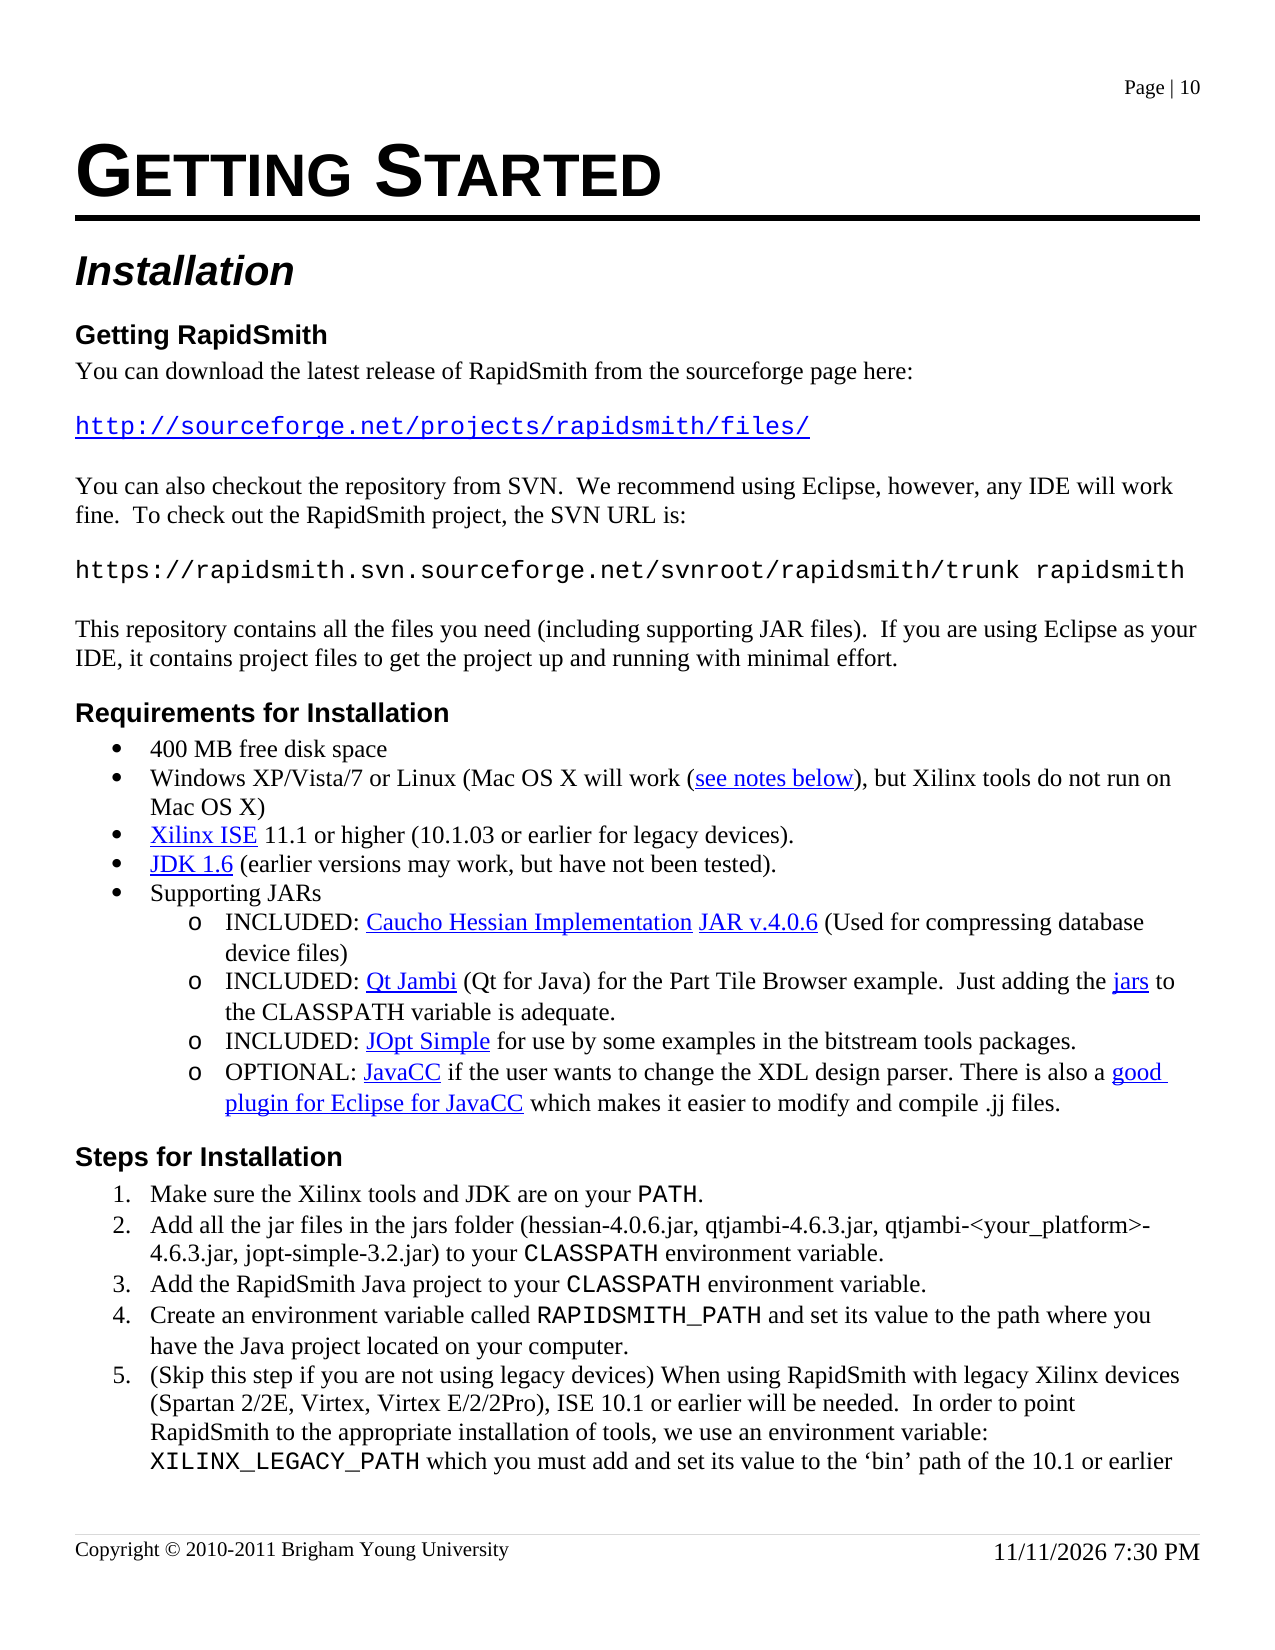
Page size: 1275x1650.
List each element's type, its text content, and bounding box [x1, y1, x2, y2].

list Windows XP/Vista/7 or Linux (Mac OS X will work (see notes below), but Xilinx tools do not run on Mac OS X) [112, 763, 1200, 821]
text https://rapidsmith.svn.sourceforge.net/svnroot/rapidsmith/trunk rapidsmith [75, 557, 1200, 586]
list 400 MB free disk space [112, 734, 1200, 763]
subtitle Getting RapidSmith [75, 319, 1200, 350]
list JDK 1.6 (earlier versions may work, but have not been tested). [112, 849, 1200, 878]
text This repository contains all the files you need (including supporting JAR files). If you are using Eclipse as your IDE, it contains project files to get the project up and running with minimal effort. [75, 614, 1200, 672]
list Create an environment variable called RAPIDSMITH_PATH and set its value to the path where you have the Java project located on your computer. [112, 1300, 1200, 1360]
subtitle Getting Started [75, 126, 1200, 215]
subtitle Steps for Installation [75, 1141, 1200, 1173]
list Supporting JARs [112, 878, 1200, 907]
text You can download the latest release of RapidSmith from the sourceforge page here: [75, 356, 1200, 385]
list INCLUDED: Qt Jambi (Qt for Java) for the Part Tile Browser example. Just adding the jars to the CLASSPATH variable is adequate. [187, 966, 1200, 1026]
subtitle Installation [75, 246, 1200, 294]
list Add all the jar files in the jars folder (hessian-4.0.6.jar, qtjambi-4.6.3.jar, qtjambi-<your_platform>-4.6.3.jar, jopt-simple-3.2.jar) to your CLASSPATH environment variable. [112, 1210, 1200, 1269]
list OPTIONAL: JavaCC if the user wants to change the XDL design parser. There is also a good plugin for Eclipse for JavaCC which makes it easier to modify and compile .jj files. [187, 1057, 1200, 1116]
text http://sourceforge.net/projects/rapidsmith/files/ [75, 414, 1200, 442]
list Make sure the Xilinx tools and JDK are on your PATH. [112, 1179, 1200, 1210]
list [112, 1360, 1200, 1477]
text You can also checkout the repository from SVN. We recommend using Eclipse, however, any IDE will work fine. To check out the RapidSmith project, the SVN URL is: [75, 471, 1200, 528]
list Add the RapidSmith Java project to your CLASSPATH environment variable. [112, 1269, 1200, 1300]
list Xilinx ISE 11.1 or higher (10.1.03 or earlier for legacy devices). [112, 821, 1200, 849]
subtitle Requirements for Installation [75, 697, 1200, 728]
list INCLUDED: JOpt Simple for use by some examples in the bitstream tools packages. [187, 1026, 1200, 1057]
list INCLUDED: Caucho Hessian Implementation JAR v.4.0.6 (Used for compressing database device files) [187, 907, 1200, 966]
